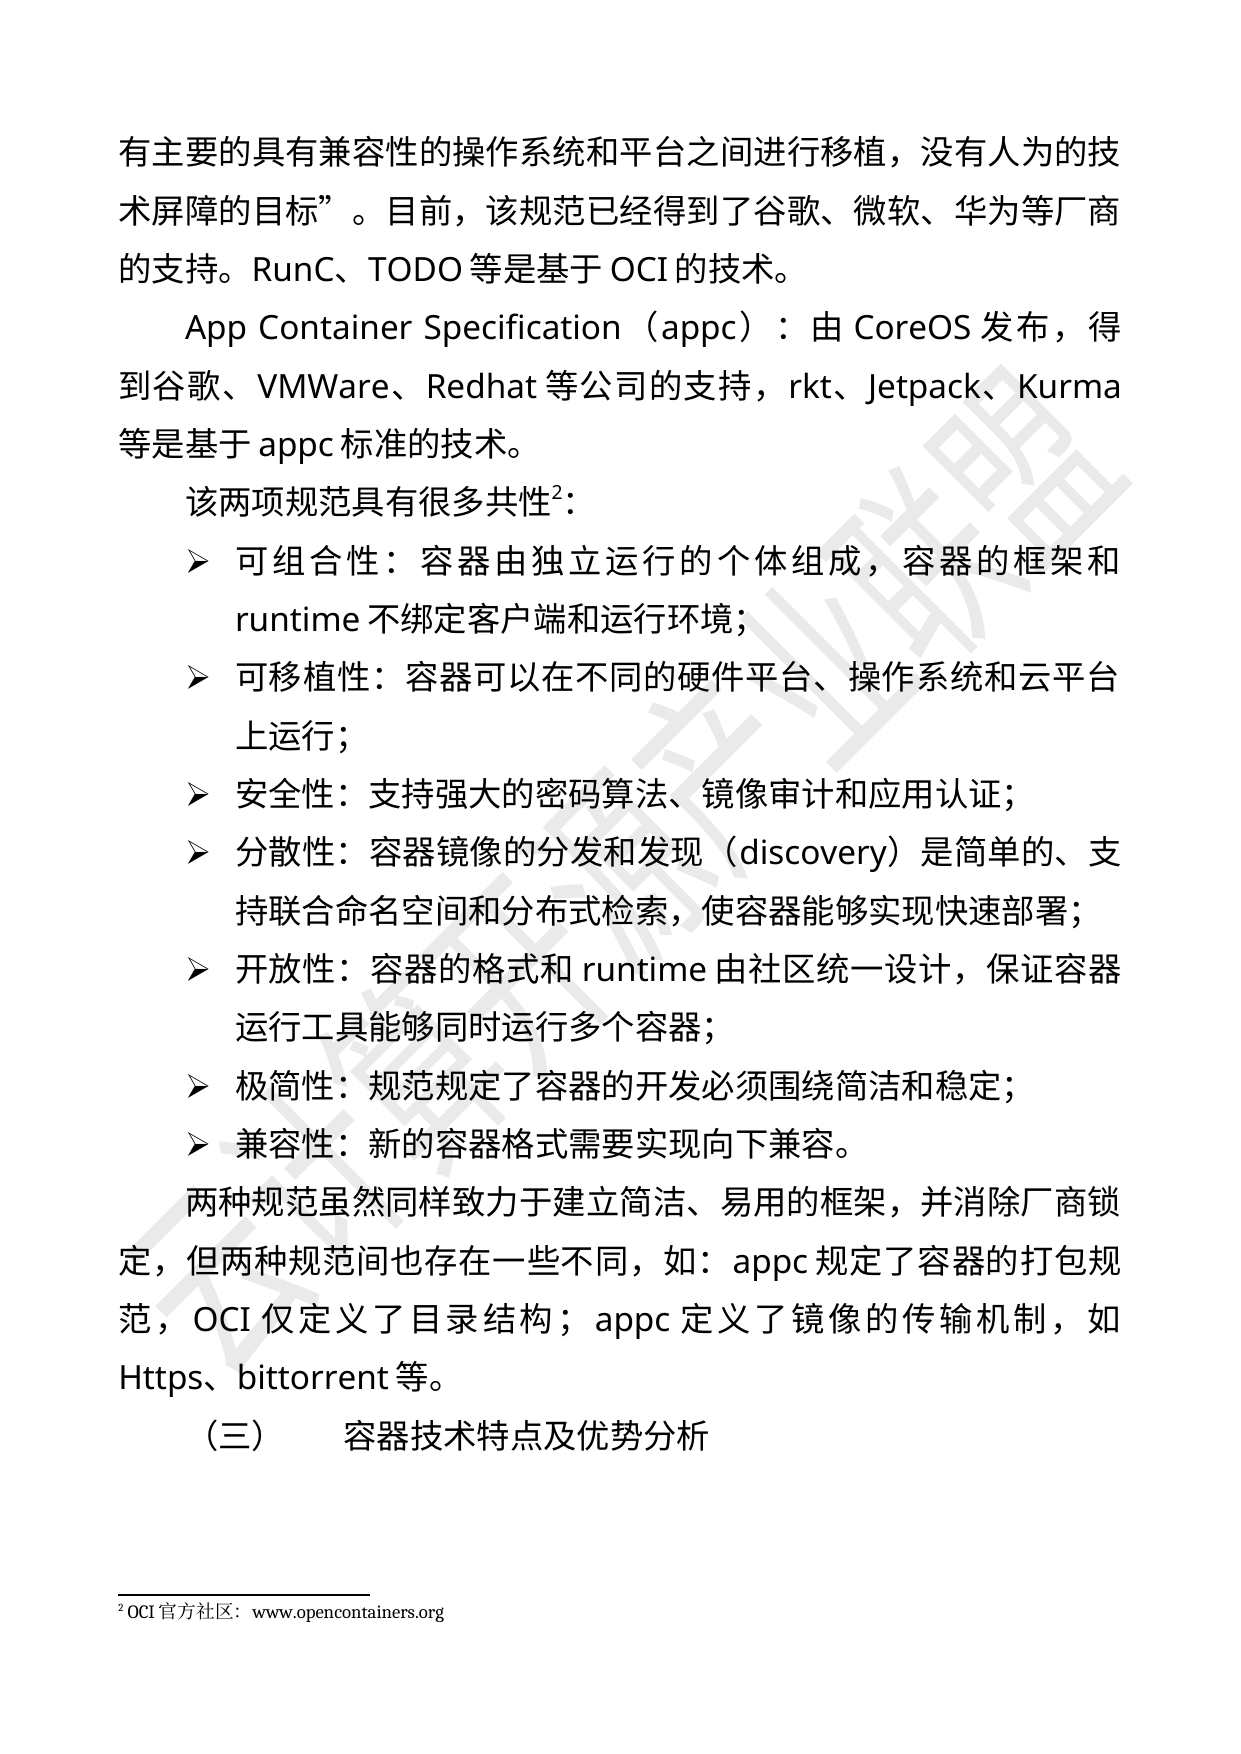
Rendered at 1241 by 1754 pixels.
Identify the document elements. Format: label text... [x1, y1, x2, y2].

text 两种规范虽然同样致力于建立简洁、易用的框架，并消除厂商锁定，但两种规范间也存在一些不同，如：appc规定了容器的打包规范，OCI仅定义了目录结构；appc定义了镜像的传输机制，如Https、bittorrent等。 [118, 1168, 1122, 1401]
list 极简性：规范规定了容器的开发必须围绕简洁和稳定； [185, 1051, 1122, 1110]
list 开放性：容器的格式和runtime由社区统一设计，保证容器运行工具能够同时运行多个容器； [185, 935, 1122, 1051]
list 分散性：容器镜像的分发和发现（discovery）是简单的、支持联合命名空间和分布式检索，使容器能够实现快速部署； [185, 818, 1122, 935]
list App Container Specification（appc）：由CoreOS发布，得到谷歌、VMWare、Redhat等公司的支持，rkt、Jetpack、Kurma等是基于appc标准的技术。 [118, 293, 1122, 468]
list 可组合性：容器由独立运行的个体组成，容器的框架和runtime不绑定客户端和运行环境； [185, 526, 1122, 643]
list 兼容性：新的容器格式需要实现向下兼容。 [185, 1110, 1122, 1168]
list 可移植性：容器可以在不同的硬件平台、操作系统和云平台上运行； [185, 643, 1122, 760]
list 安全性：支持强大的密码算法、镜像审计和应用认证； [185, 760, 1122, 818]
list 该两项规范具有很多共性： [118, 468, 1122, 526]
list 容器技术特点及优势分析 [185, 1401, 1122, 1460]
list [118, 118, 1122, 293]
